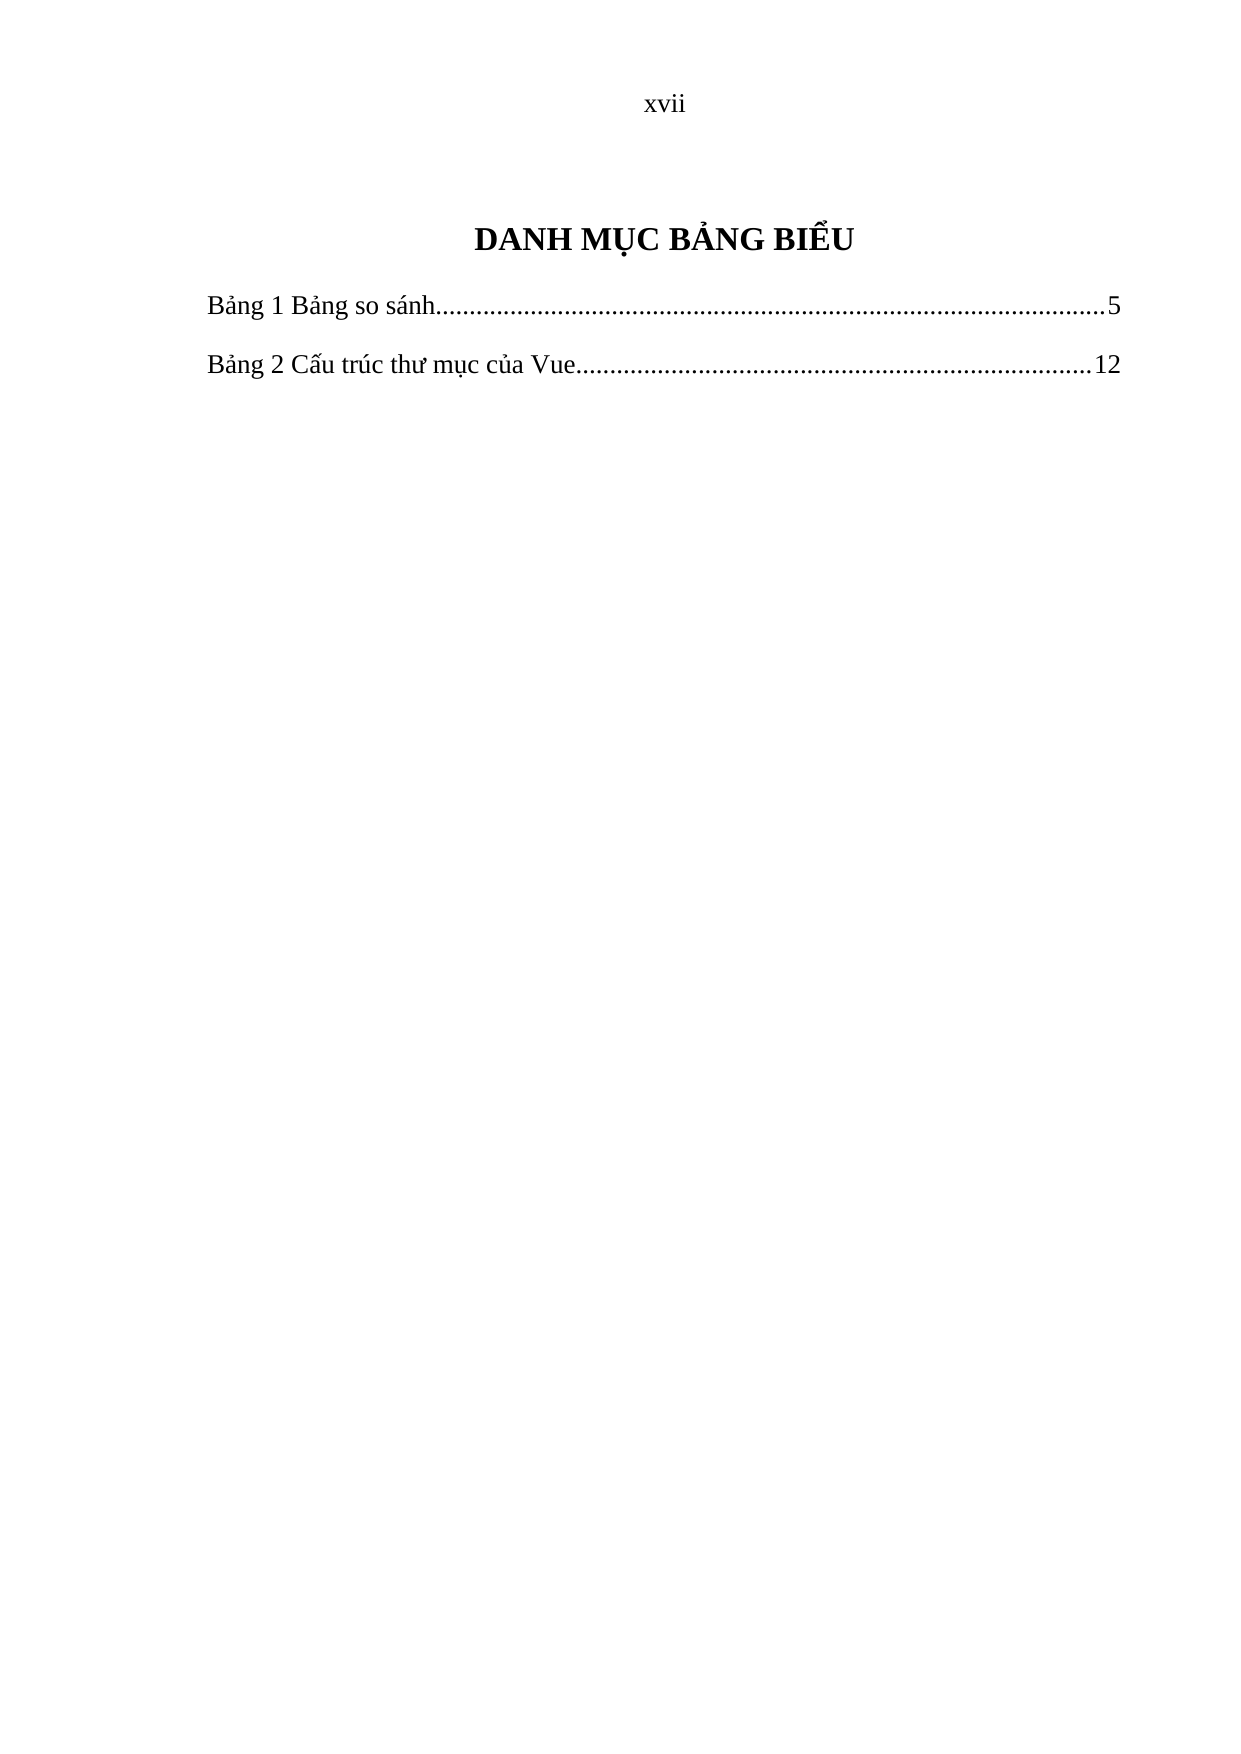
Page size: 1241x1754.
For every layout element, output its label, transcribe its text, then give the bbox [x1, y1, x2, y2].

text Bảng 2 Cấu trúc thư mục của Vue 12 [207, 348, 1122, 379]
text Bảng 1 Bảng so sánh 5 [207, 289, 1122, 320]
subtitle DANH MỤC BẢNG BIỂU [207, 219, 1122, 258]
